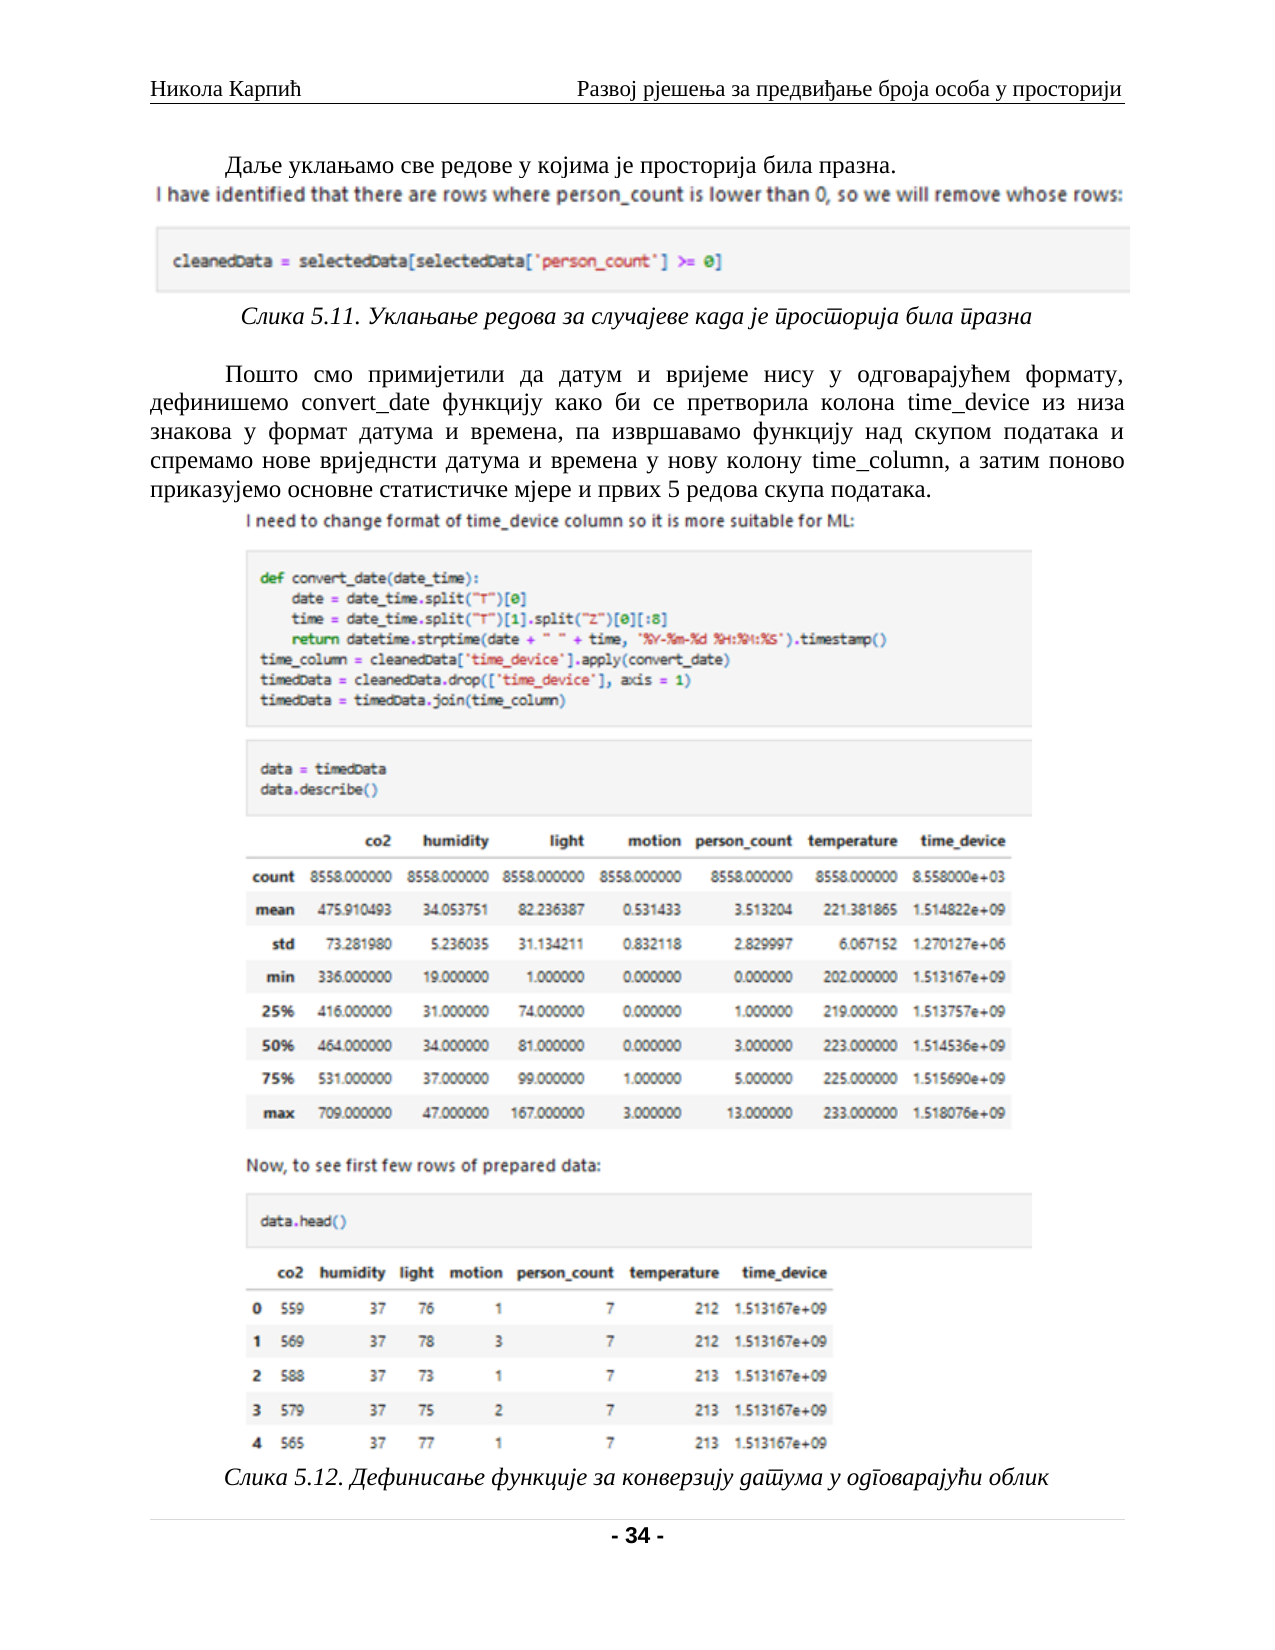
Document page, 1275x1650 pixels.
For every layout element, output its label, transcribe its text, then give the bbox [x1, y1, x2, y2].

text Слика 5.11. Уклањање редова за случајеве када је просторија била празна [150, 302, 1125, 330]
text Даље уклањамо све редове у којима је просторија била празна. [150, 150, 1125, 178]
picture [150, 178, 1130, 302]
text Пошто смо примијетили да датум и вријеме нису у одговарајућем формату, дефинишемо convert_date функцију како би се претворила колона time_device из низа знакова у формат датума и времена, па извршавамо функцију над скупом података и спремамо нове вриједнсти датума и времена у нову колону time_column, а затим поново приказујемо основне статистичке мјере и првих 5 редова скупа података. [150, 359, 1125, 502]
text Слика 5.12. Дефинисање функције за конверзију датума у одговарајући облик [150, 1462, 1125, 1491]
picture [242, 502, 1033, 1463]
